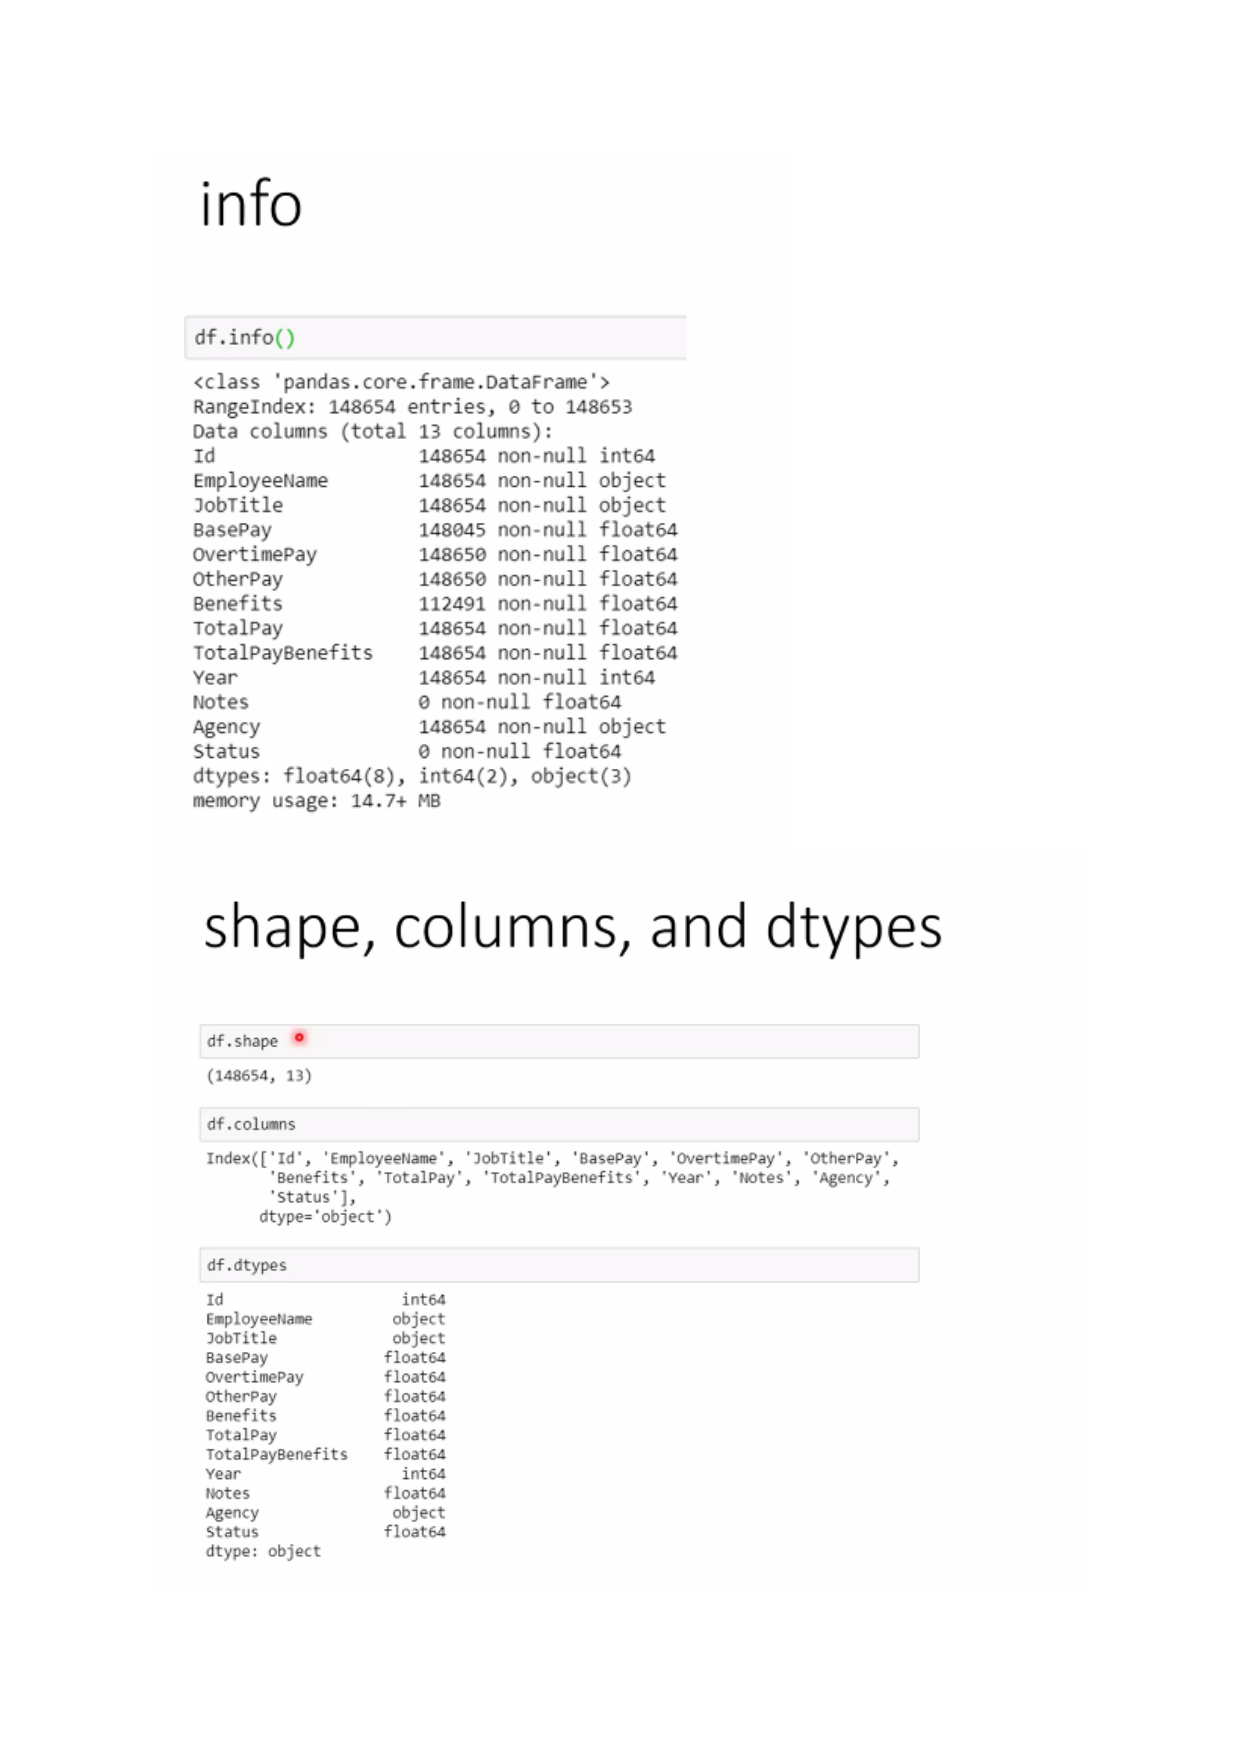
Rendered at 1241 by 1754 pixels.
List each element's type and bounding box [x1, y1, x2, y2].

picture [150, 150, 793, 851]
picture [150, 852, 1091, 1590]
